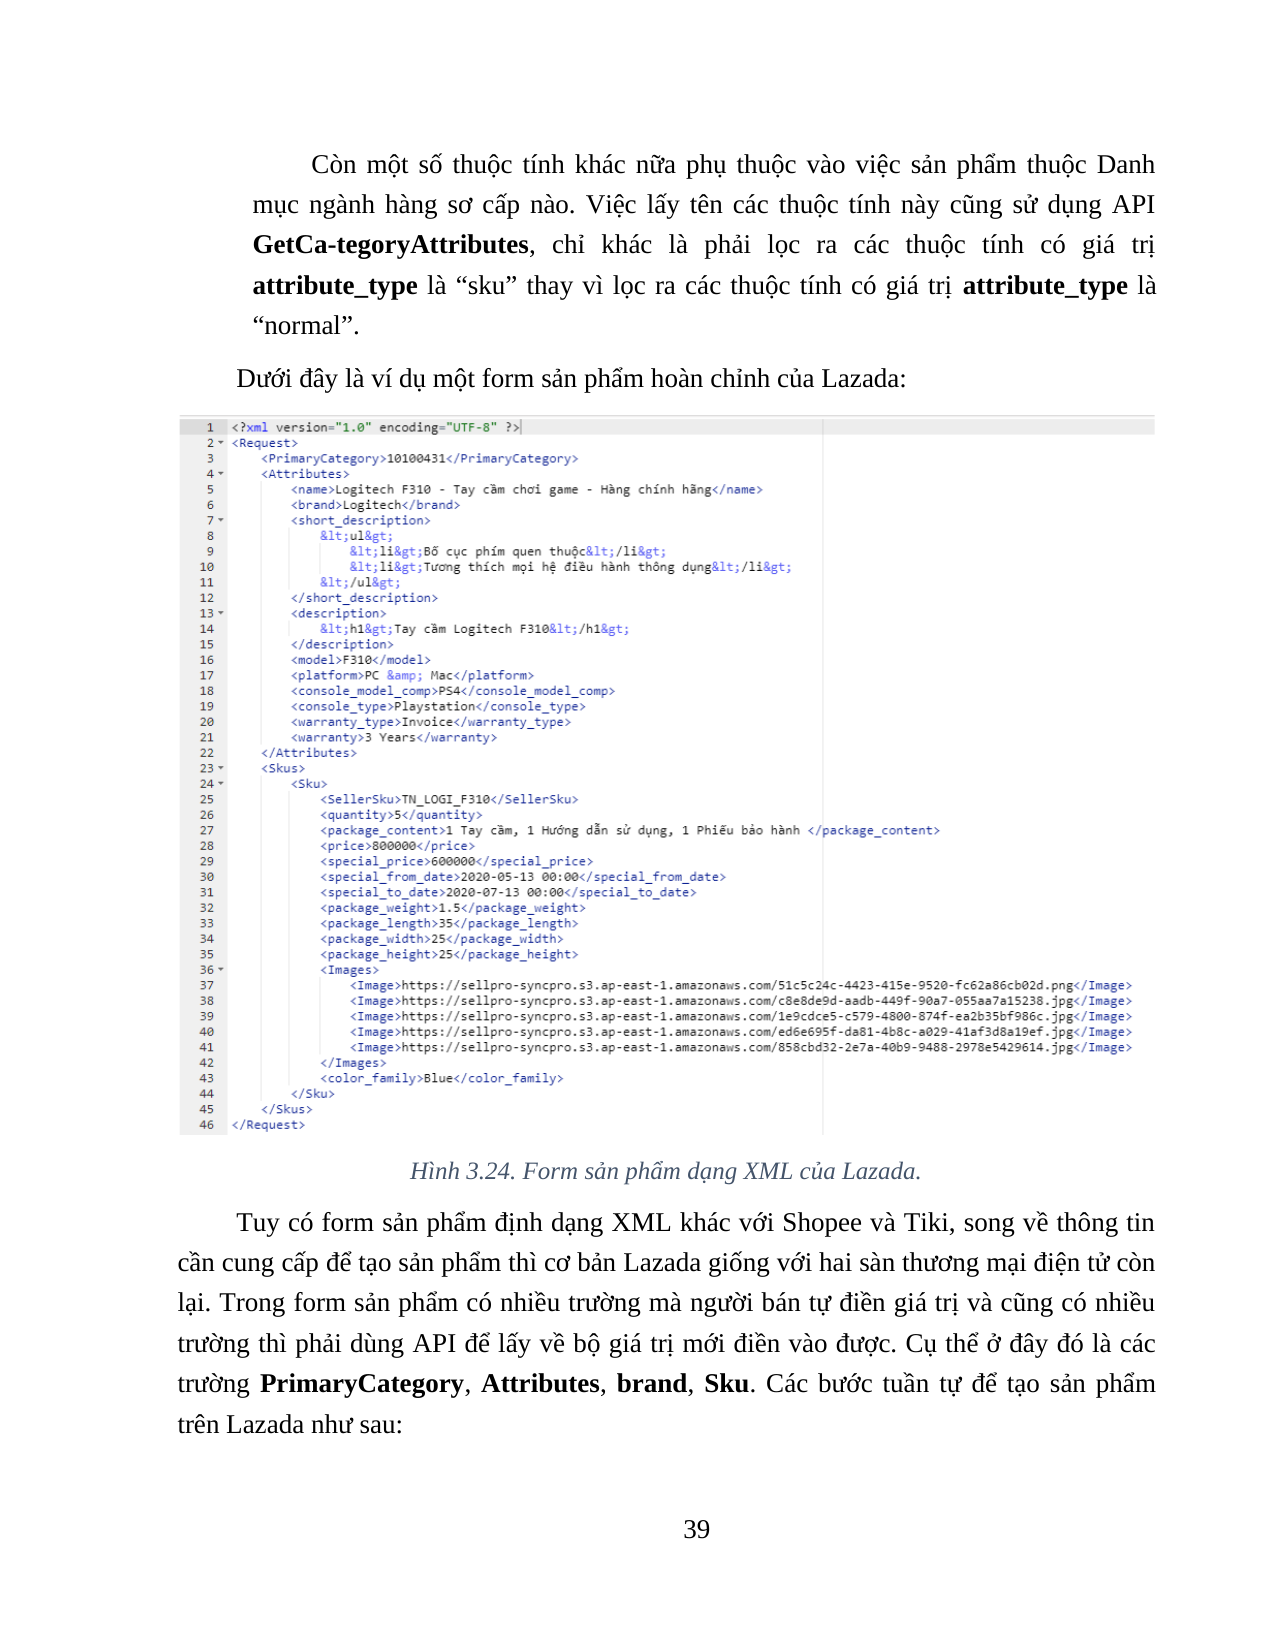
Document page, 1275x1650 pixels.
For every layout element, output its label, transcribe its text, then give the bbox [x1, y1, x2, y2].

picture [179, 415, 1155, 1135]
list Còn một số thuộc tính khác nữa phụ thuộc vào việc sản phẩm thuộc Danh mục ngành hàng sơ cấp nào. Việc lấy tên các thuộc tính này cũng sử dụng API GetCa-tegoryAttributes, chỉ khác là phải lọc ra các thuộc tính có giá trị attribute_type là “sku” thay vì lọc ra các thuộc tính có giá trị attribute_type là “normal”. [252, 148, 1157, 341]
text Tuy có form sản phẩm định dạng XML khác với Shopee và Tiki, song về thông tin cần cung cấp để tạo sản phẩm thì cơ bản Lazada giống với hai sàn thương mại điện tử còn lại. Trong form sản phẩm có nhiều trường mà người bán tự điền giá trị và cũng có nhiều trường thì phải dùng API để lấy về bộ giá trị mới điền vào được. Cụ thể ở đây đó là các trường PrimaryCategory, Attributes, brand, Sku. Các bước tuần tự để tạo sản phẩm trên Lazada như sau: [177, 1206, 1157, 1439]
text Dưới đây là ví dụ một form sản phẩm hoàn chỉnh của Lazada: [177, 362, 1157, 393]
